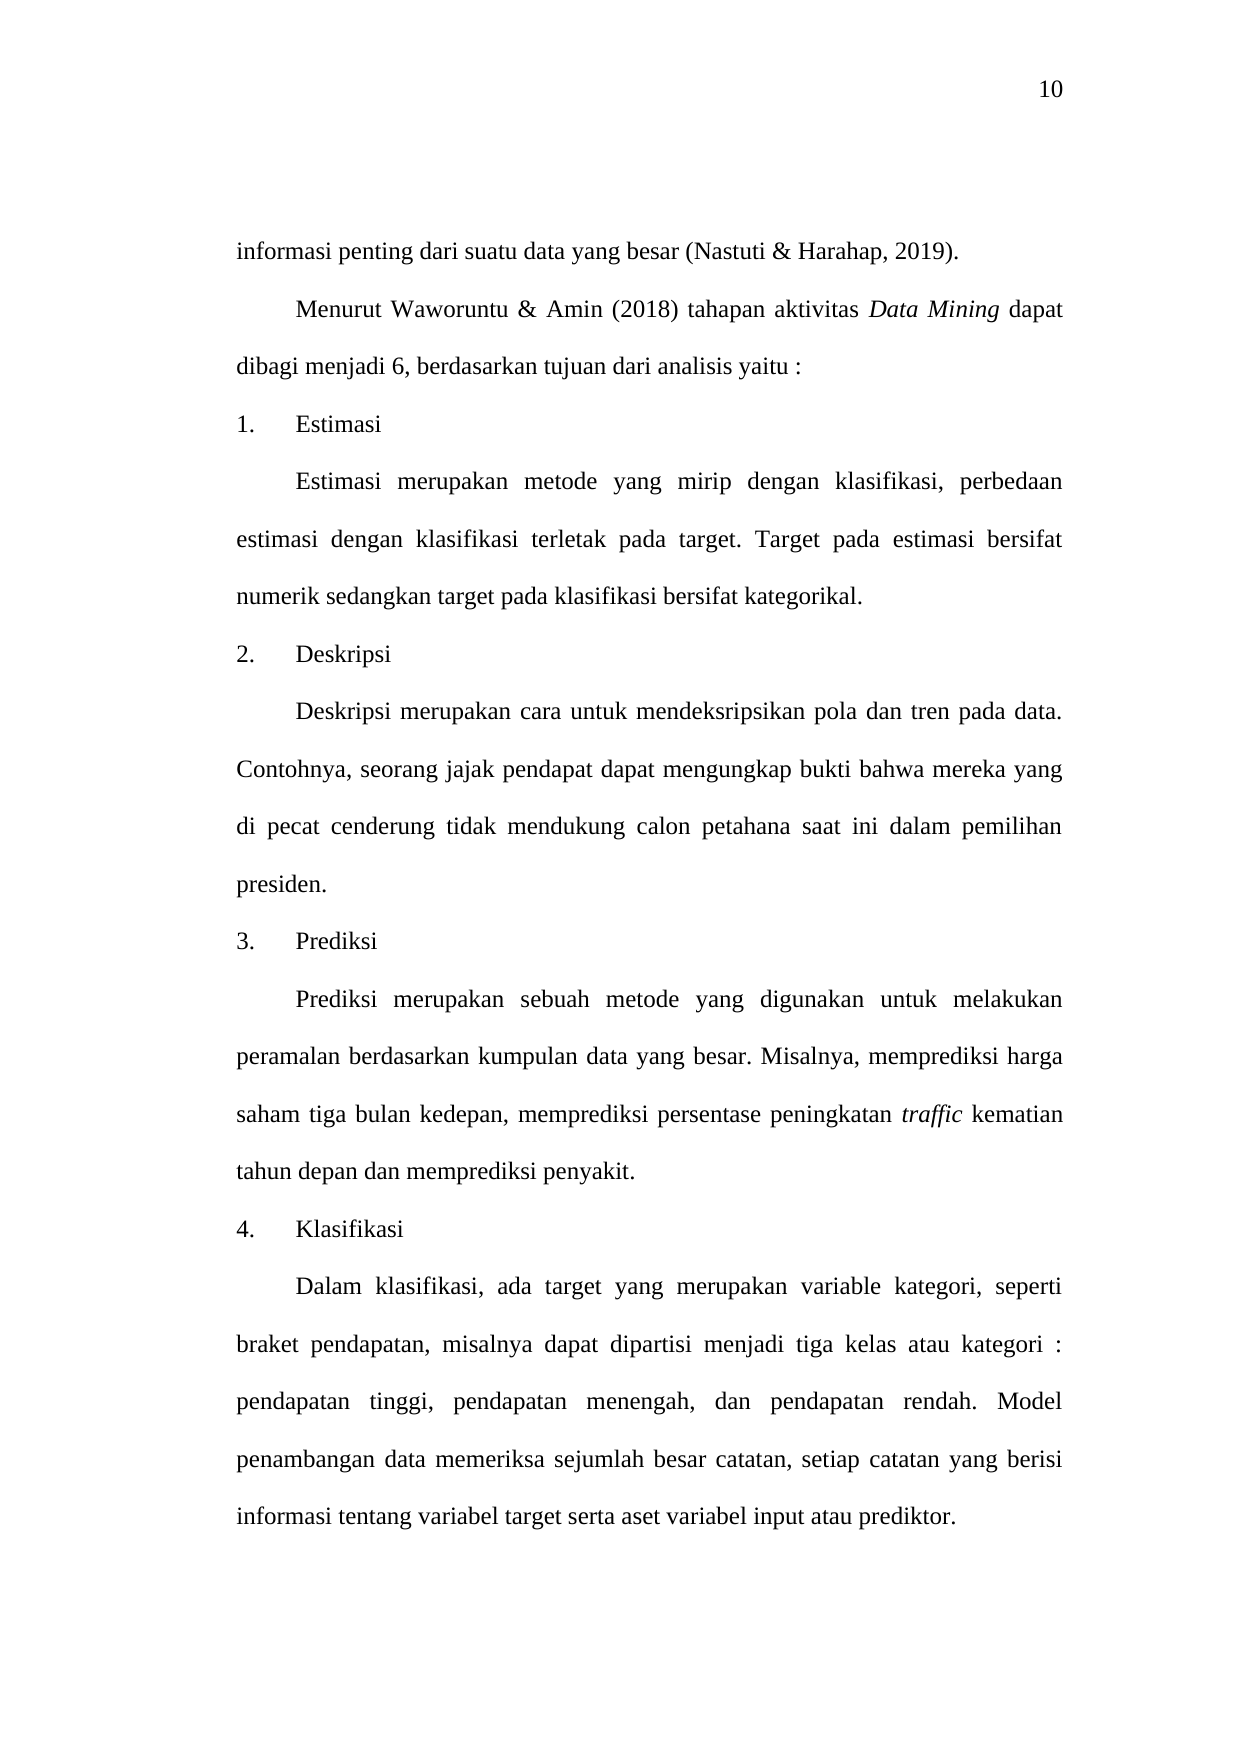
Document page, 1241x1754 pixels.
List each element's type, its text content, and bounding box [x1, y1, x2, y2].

text Estimasi merupakan metode yang mirip dengan klasifikasi, perbedaan estimasi dengan klasifikasi terletak pada target. Target pada estimasi bersifat numerik sedangkan target pada klasifikasi bersifat kategorikal. [236, 466, 1063, 610]
list Klasifikasi [236, 1214, 1063, 1242]
text Deskripsi merupakan cara untuk mendeksripsikan pola dan tren pada data. Contohnya, seorang jajak pendapat dapat mengungkap bukti bahwa mereka yang di pecat cenderung tidak mendukung calon petahana saat ini dalam pemilihan presiden. [236, 696, 1063, 897]
text Dalam klasifikasi, ada target yang merupakan variable kategori, seperti braket pendapatan, misalnya dapat dipartisi menjadi tiga kelas atau kategori : pendapatan tinggi, pendapatan menengah, dan pendapatan rendah. Model penambangan data memeriksa sejumlah besar catatan, setiap catatan yang berisi informasi tentang variabel target serta aset variabel input atau prediktor. [236, 1271, 1063, 1530]
list Deskripsi [236, 639, 1063, 667]
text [236, 236, 1063, 265]
list Estimasi [236, 409, 1063, 437]
text Menurut Waworuntu & Amin (2018) tahapan aktivitas Data Mining dapat dibagi menjadi 6, berdasarkan tujuan dari analisis yaitu : [236, 294, 1063, 380]
text Prediksi merupakan sebuah metode yang digunakan untuk melakukan peramalan berdasarkan kumpulan data yang besar. Misalnya, memprediksi harga saham tiga bulan kedepan, memprediksi persentase peningkatan traffic kematian tahun depan dan memprediksi penyakit. [236, 984, 1063, 1185]
list Prediksi [236, 926, 1063, 955]
